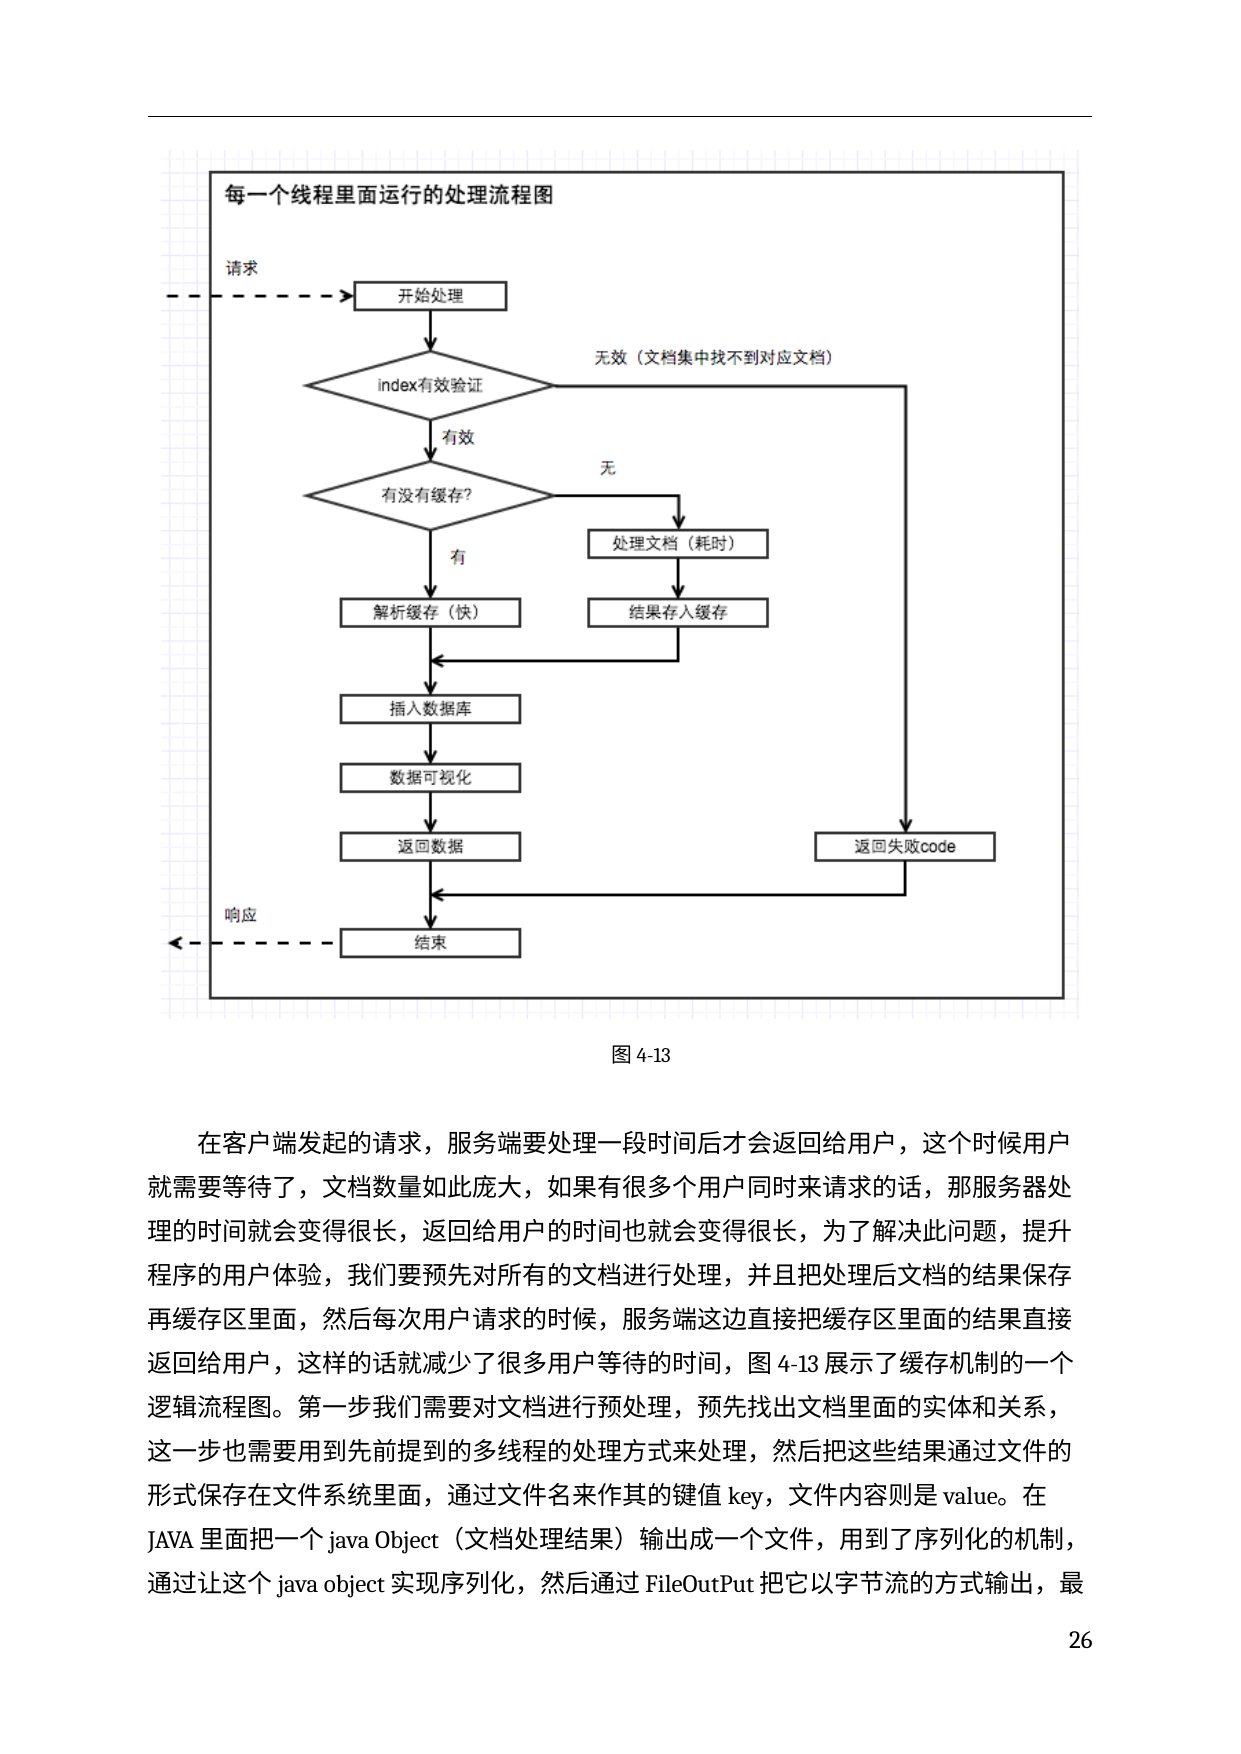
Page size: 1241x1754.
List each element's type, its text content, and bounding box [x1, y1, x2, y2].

text 图4-13 [148, 1031, 1092, 1075]
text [148, 1119, 1092, 1604]
picture [161, 150, 1080, 1019]
